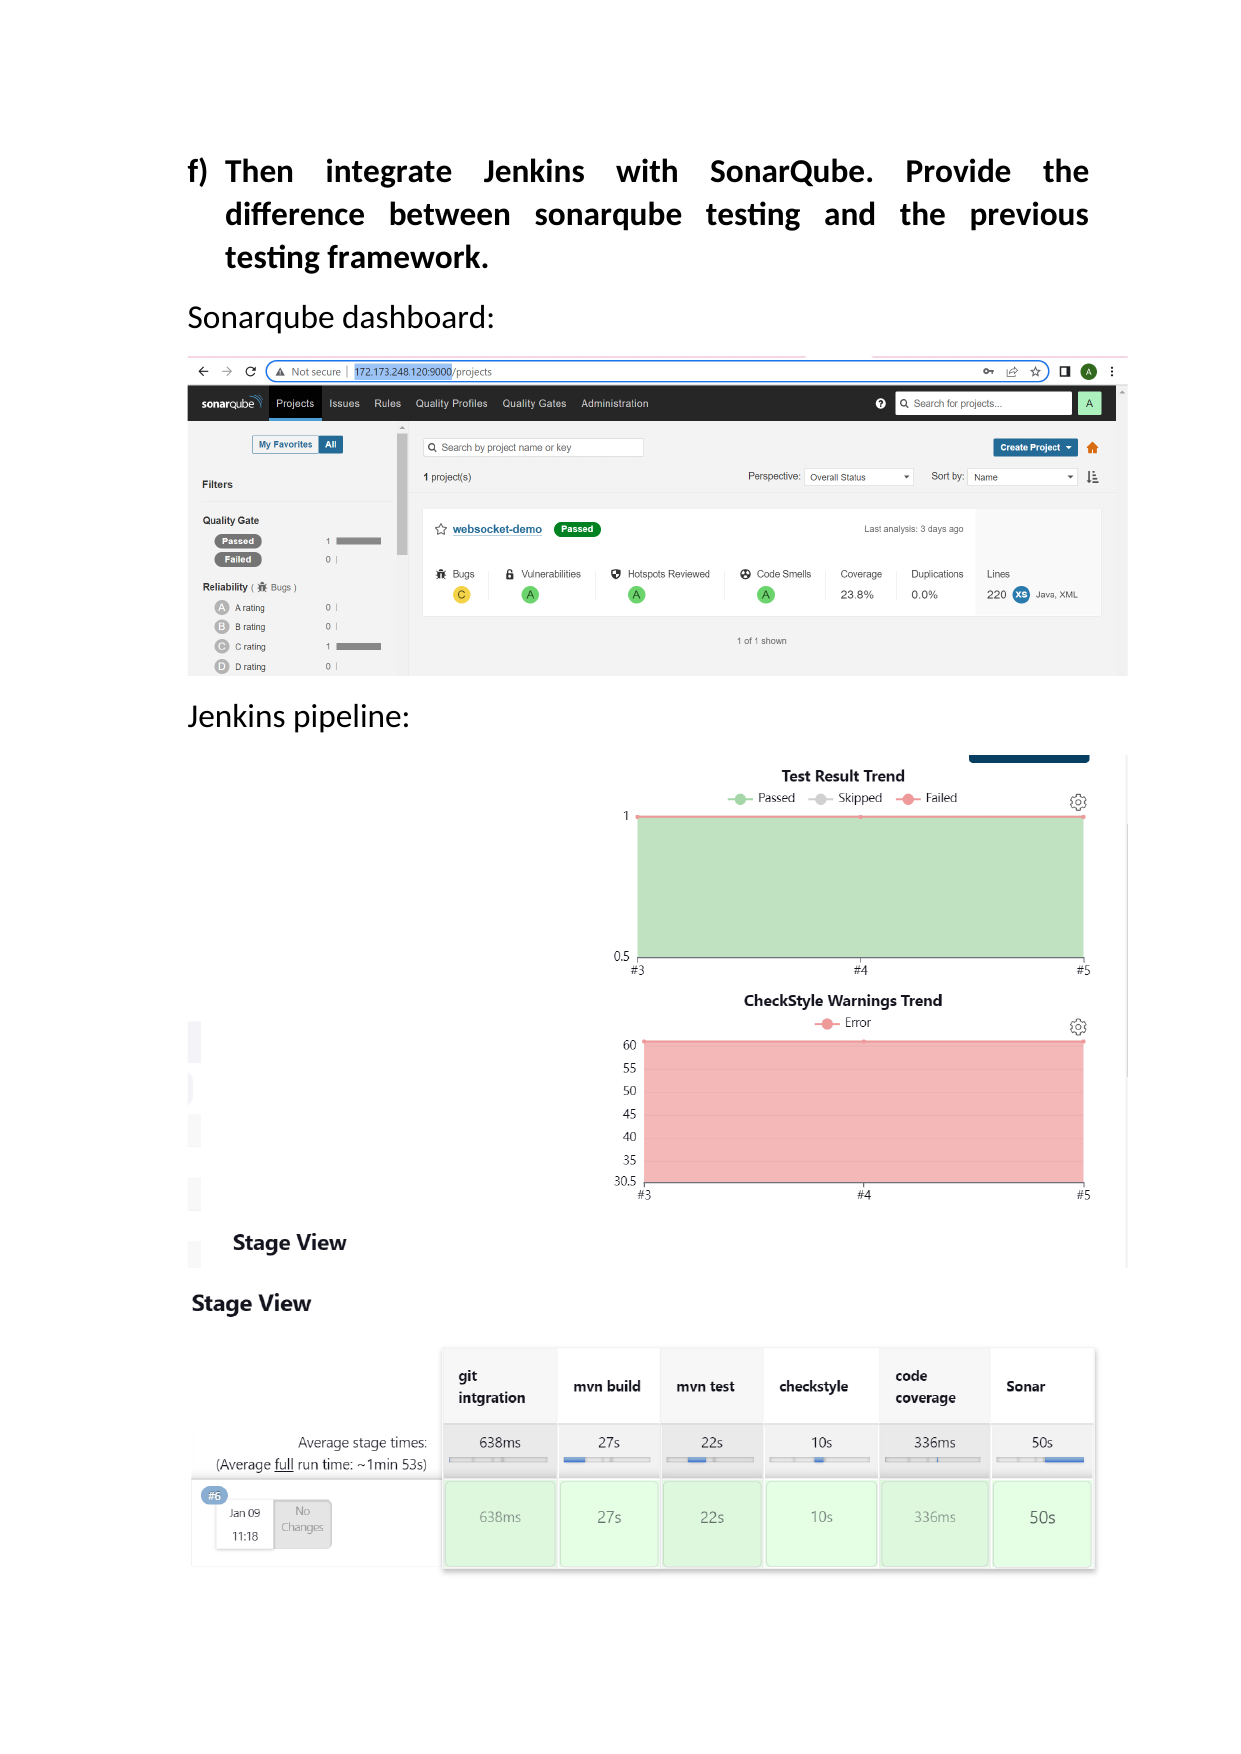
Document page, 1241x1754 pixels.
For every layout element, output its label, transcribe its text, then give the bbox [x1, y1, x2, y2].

text Jenkins pipeline: [187, 695, 1090, 736]
picture [187, 1286, 1128, 1592]
list Then integrate Jenkins with SonarQube. Provide the difference between sonarqube testing and the previous testing framework. [187, 150, 1090, 277]
picture [187, 356, 1128, 676]
text Sonarqube dashboard: [187, 296, 1090, 337]
picture [187, 755, 1128, 1268]
